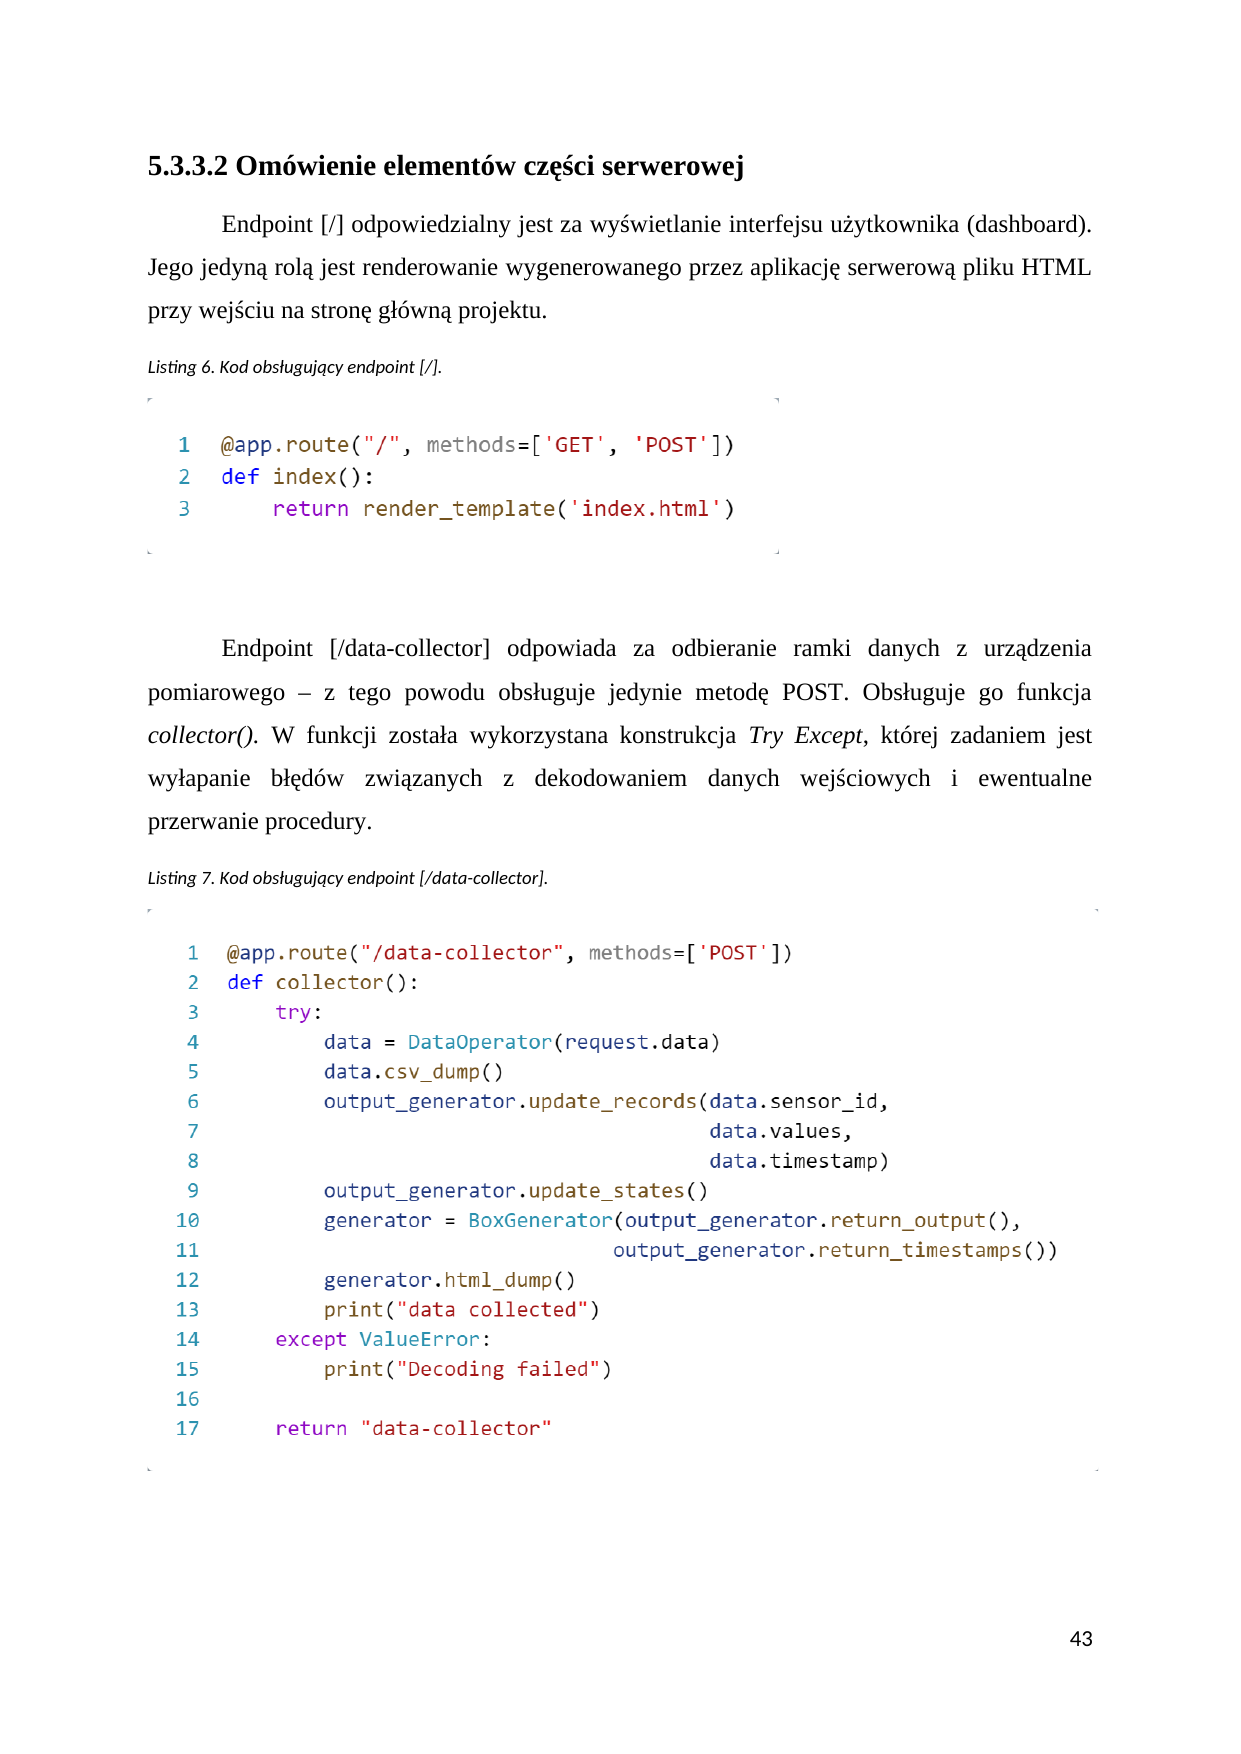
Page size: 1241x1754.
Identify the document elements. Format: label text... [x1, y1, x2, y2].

text Listing 7. Kod obsługujący endpoint [/data-collector]. [148, 866, 1093, 889]
picture [147, 909, 1099, 1471]
text Endpoint [/data-collector] odpowiada za odbieranie ramki danych z urządzenia pomiarowego – z tego powodu obsługuje jedynie metodę POST. Obsługuje go funkcja collector(). W funkcji została wykorzystana konstrukcja Try Except, której zadaniem jest wyłapanie błędów związanych z dekodowaniem danych wejściowych i ewentualne przerwanie procedury. [148, 633, 1093, 835]
text Endpoint [/] odpowiedzialny jest za wyświetlanie interfejsu użytkownika (dashboard). Jego jedyną rolą jest renderowanie wygenerowanego przez aplikację serwerową pliku HTML przy wejściu na stronę główną projektu. [148, 209, 1093, 324]
picture [147, 398, 779, 554]
text Listing 6. Kod obsługujący endpoint [/]. [148, 355, 1093, 378]
subtitle 5.3.3.2 Omówienie elementów części serwerowej [148, 148, 1093, 181]
